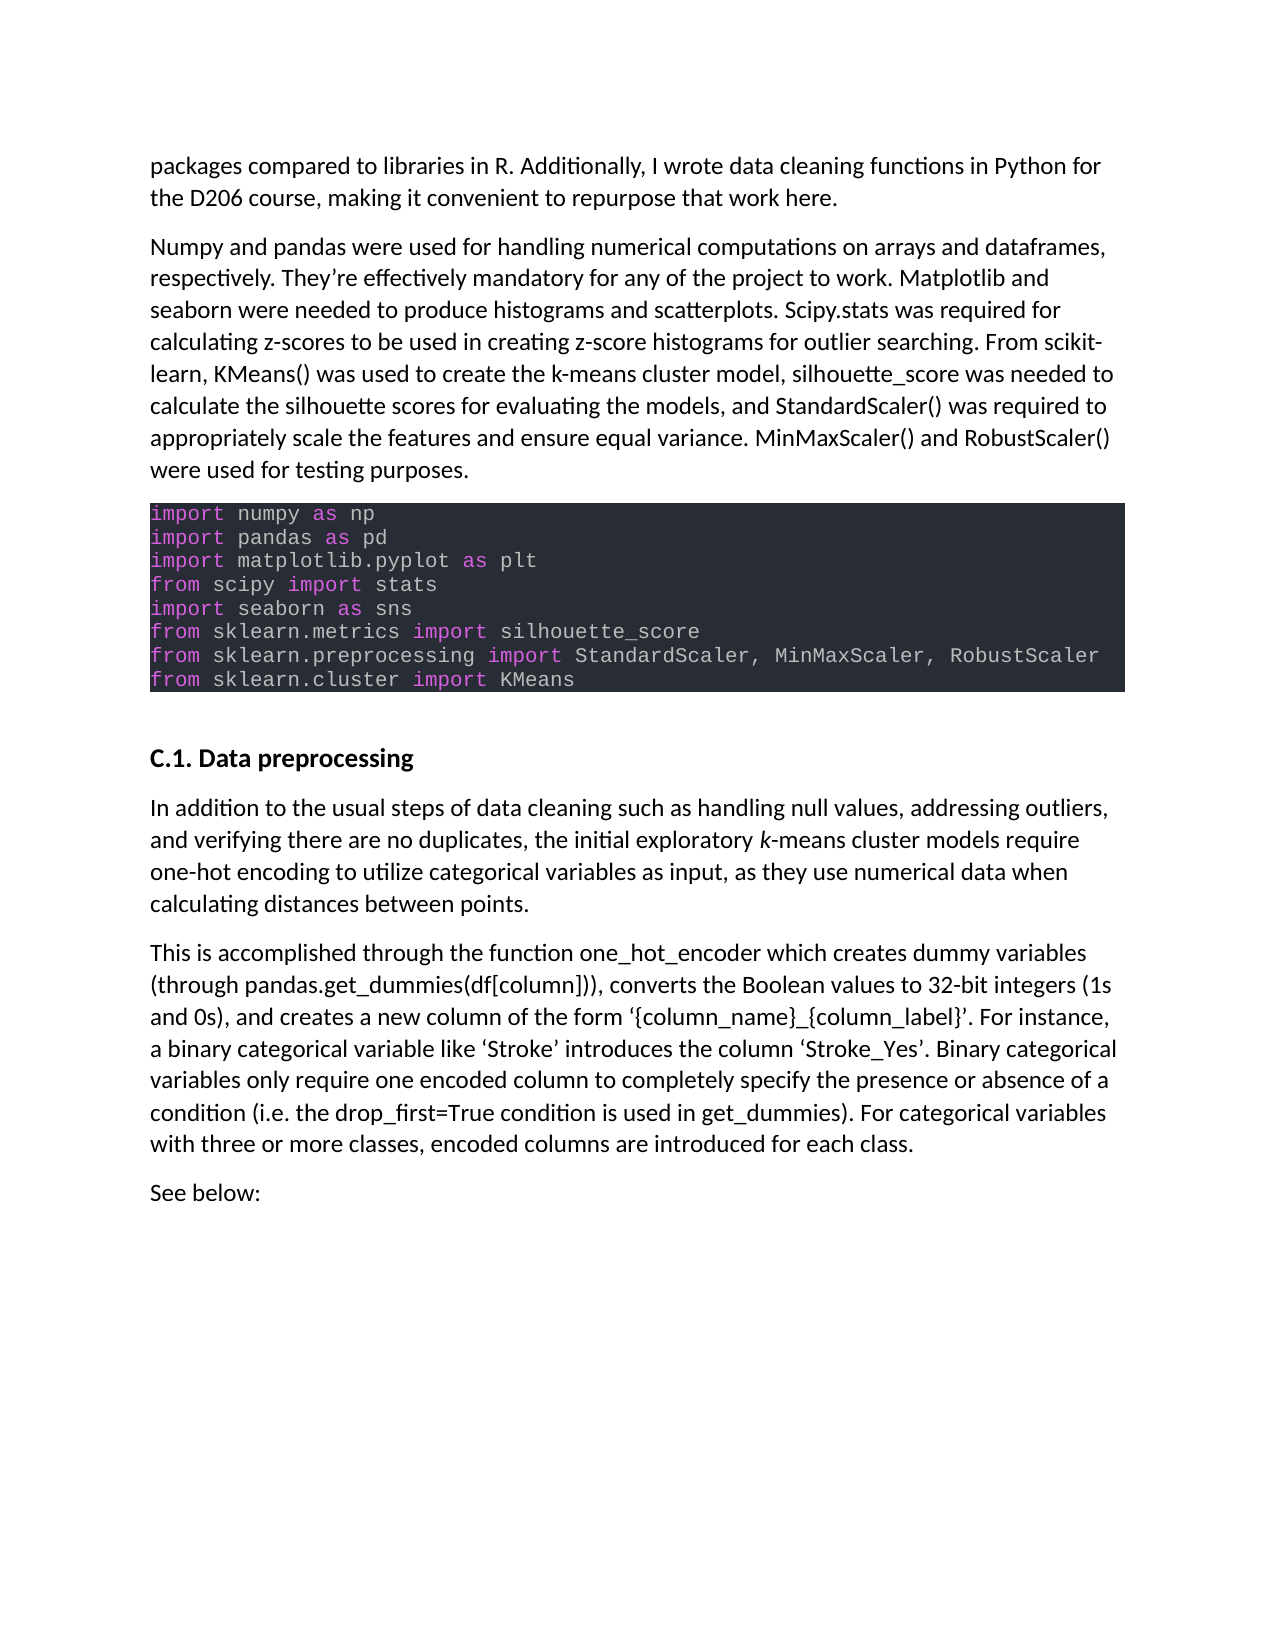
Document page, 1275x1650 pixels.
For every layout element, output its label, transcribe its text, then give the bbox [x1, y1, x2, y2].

text C.1. Data preprocessing [150, 741, 1125, 774]
text This is accomplished through the function one_hot_encoder which creates dummy variables (through pandas.get_dummies(df[column])), converts the Boolean values to 32-bit integers (1s and 0s), and creates a new column of the form ‘{column_name}_{column_label}’. For instance, a binary categorical variable like ‘Stroke’ introduces the column ‘Stroke_Yes’. Binary categorical variables only require one encoded column to completely specify the presence or absence of a condition (i.e. the drop_first=True condition is used in get_dummies). For categorical variables with three or more classes, encoded columns are introduced for each class. [150, 937, 1125, 1159]
text import numpy as np import pandas as pd import matplotlib.pyplot as plt from scipy import stats import seaborn as sns from sklearn.metrics import silhouette_score from sklearn.preprocessing import StandardScaler, MinMaxScaler, RobustScaler from sklearn.cluster import KMeans [150, 503, 1125, 692]
text In addition to the usual steps of data cleaning such as handling null values, addressing outliers, and verifying there are no duplicates, the initial exploratory k-means cluster models require one-hot encoding to utilize categorical variables as input, as they use numerical data when calculating distances between points. [150, 792, 1125, 919]
text Numpy and pandas were used for handling numerical computations on arrays and dataframes, respectively. They’re effectively mandatory for any of the project to work. Matplotlib and seaborn were needed to produce histograms and scatterplots. Scipy.stats was required for calculating z-scores to be used in creating z-score histograms for outlier searching. From scikit-learn, KMeans() was used to create the k-means cluster model, silhouette_score was needed to calculate the silhouette scores for evaluating the models, and StandardScaler() was required to appropriately scale the features and ensure equal variance. MinMaxScaler() and RobustScaler() were used for testing purposes. [150, 231, 1125, 485]
text See below: [150, 1177, 1125, 1208]
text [150, 150, 1125, 212]
